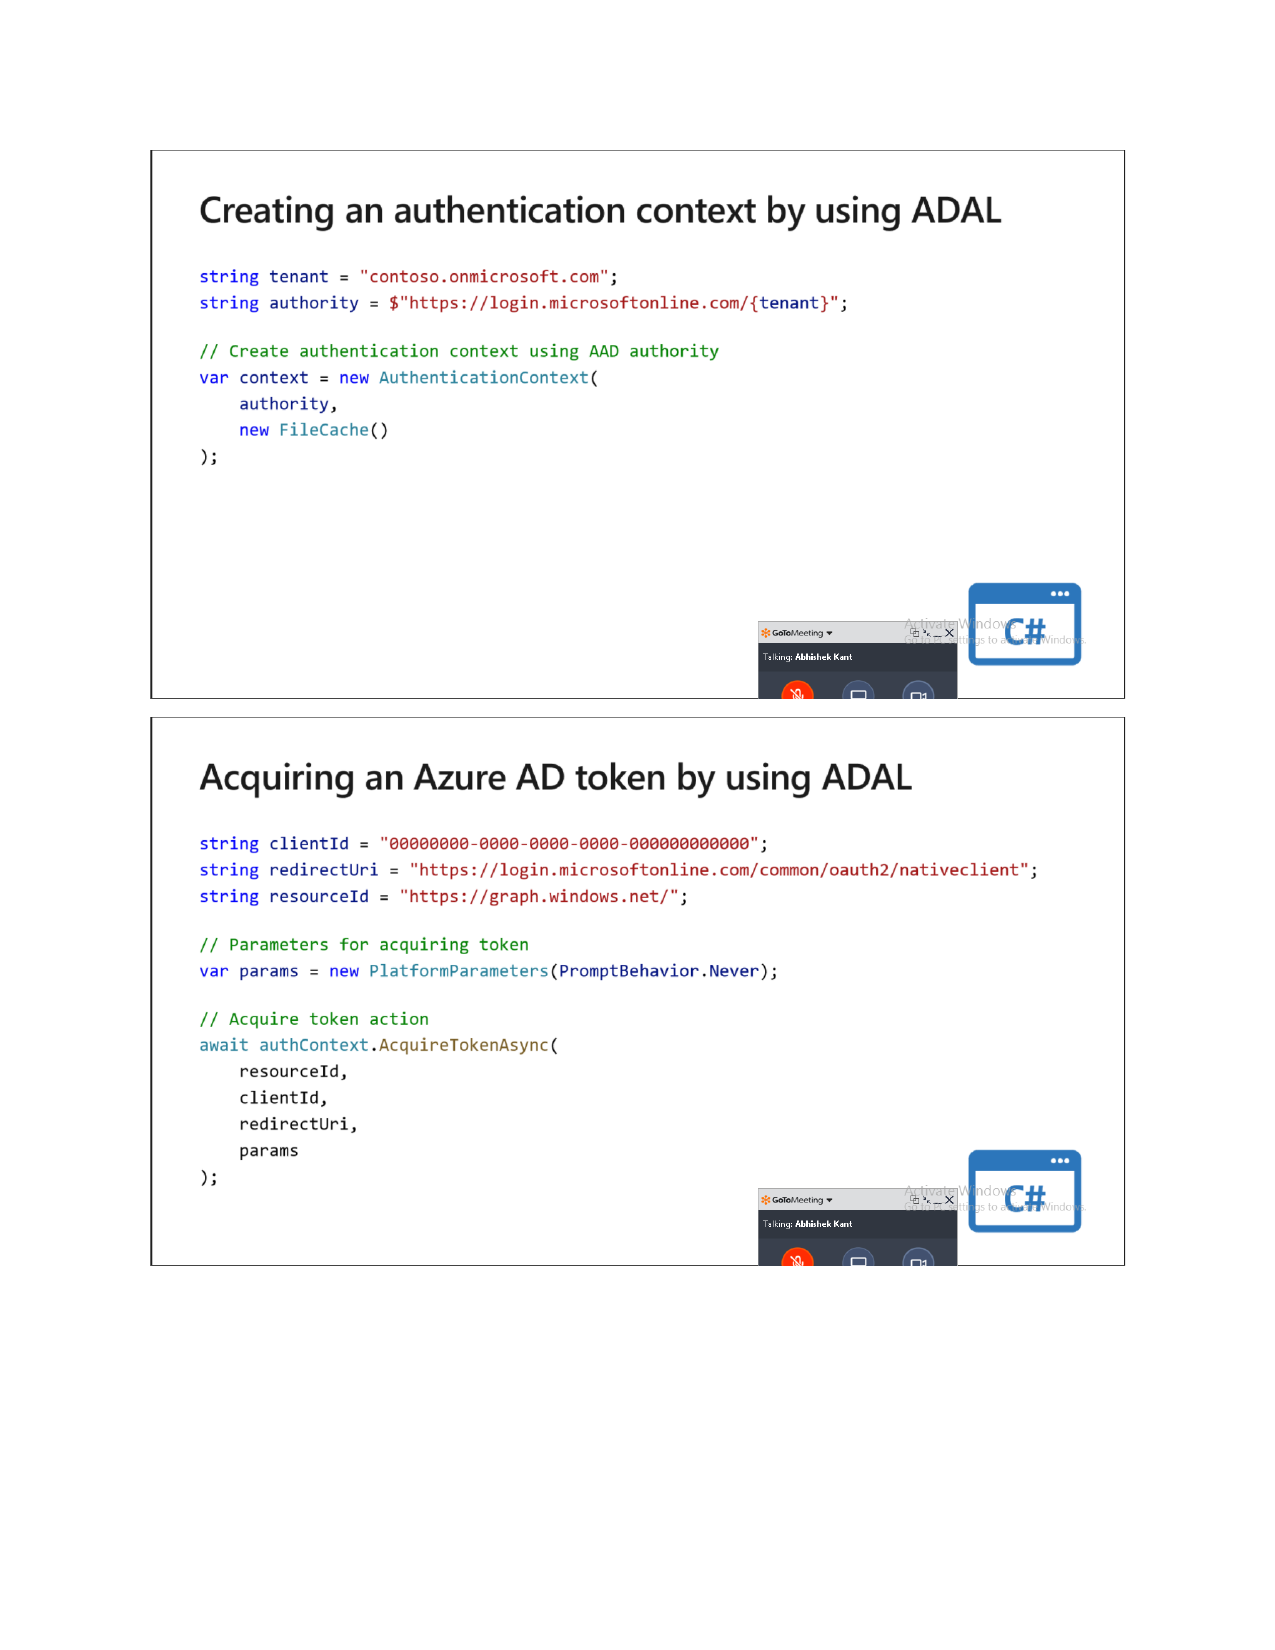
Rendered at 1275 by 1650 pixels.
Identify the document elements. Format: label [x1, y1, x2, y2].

picture [150, 150, 1125, 699]
picture [150, 717, 1125, 1266]
